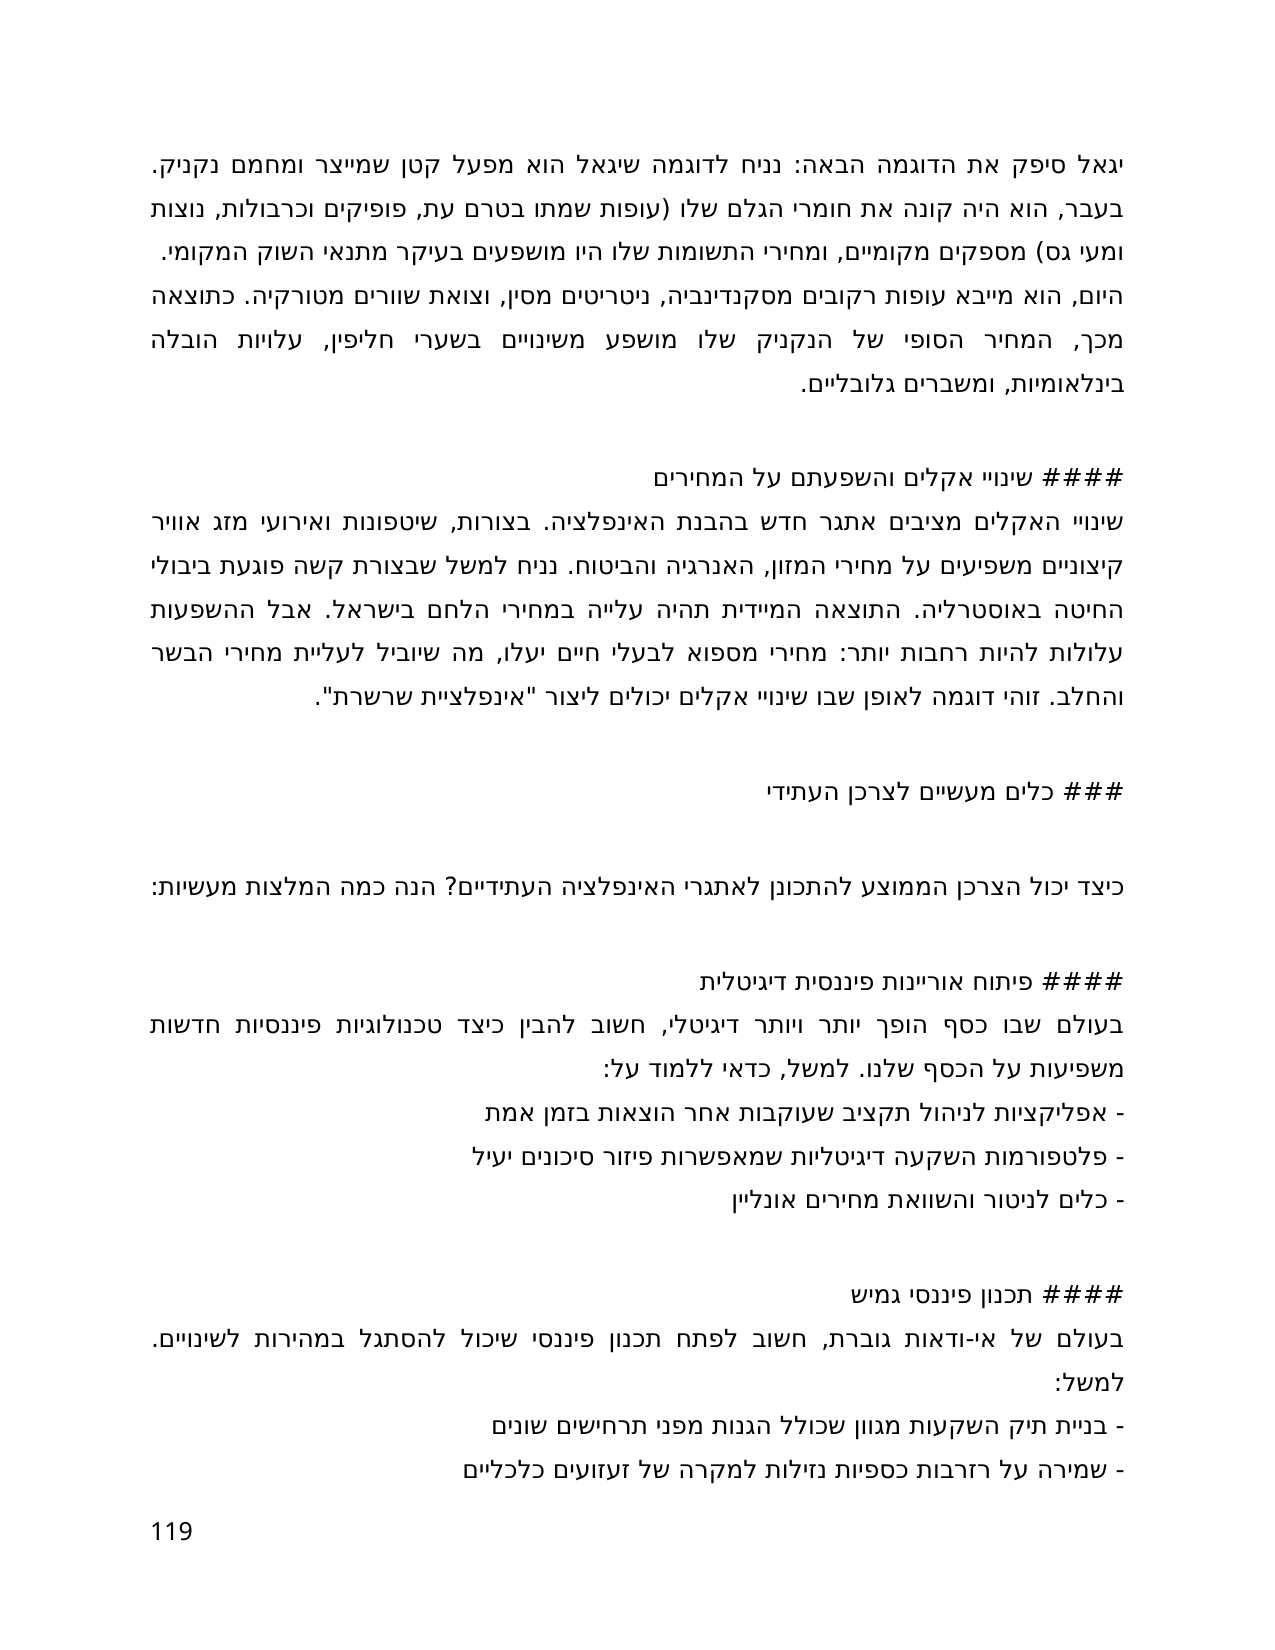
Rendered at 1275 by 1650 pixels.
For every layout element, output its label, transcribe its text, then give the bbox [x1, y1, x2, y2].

text - בניית תיק השקעות מגוון שכולל הגנות מפני תרחישים שונים [150, 1411, 1125, 1441]
text - פלטפורמות השקעה דיגיטליות שמאפשרות פיזור סיכונים יעיל [150, 1142, 1125, 1171]
text #### פיתוח אוריינות פיננסית דיגיטלית [150, 967, 1125, 996]
text #### שינויי אקלים והשפעתם על המחירים [150, 463, 1125, 493]
text ### כלים מעשיים לצרכן העתידי [150, 777, 1125, 806]
text בעולם שבו כסף הופך יותר ויותר דיגיטלי, חשוב להבין כיצד טכנולוגיות פיננסיות חדשות משפיעות על הכסף שלנו. למשל, כדאי ללמוד על: [150, 1010, 1125, 1083]
text היום, הוא מייבא עופות רקובים מסקנדינביה, ניטריטים מסין, וצואת שוורים מטורקיה. כתוצאה מכך, המחיר הסופי של הנקניק שלו מושפע משינויים בשערי חליפין, עלויות הובלה בינלאומיות, ומשברים גלובליים. [150, 281, 1125, 398]
text - אפליקציות לניהול תקציב שעוקבות אחר הוצאות בזמן אמת [150, 1098, 1125, 1127]
text שינויי האקלים מציבים אתגר חדש בהבנת האינפלציה. בצורות, שיטפונות ואירועי מזג אוויר קיצוניים משפיעים על מחירי המזון, האנרגיה והביטוח. נניח למשל שבצורת קשה פוגעת ביבולי החיטה באוסטרליה. התוצאה המיידית תהיה עלייה במחירי הלחם בישראל. אבל ההשפעות עלולות להיות רחבות יותר: מחירי מספוא לבעלי חיים יעלו, מה שיוביל לעליית מחירי הבשר והחלב. זוהי דוגמה לאופן שבו שינויי אקלים יכולים ליצור "אינפלציית שרשרת". [150, 507, 1125, 711]
text - שמירה על רזרבות כספיות נזילות למקרה של זעזועים כלכליים [150, 1455, 1125, 1484]
text #### תכנון פיננסי גמיש [150, 1280, 1125, 1309]
text - כלים לניטור והשוואת מחירים אונליין [150, 1185, 1125, 1214]
text בעולם של אי-ודאות גוברת, חשוב לפתח תכנון פיננסי שיכול להסתגל במהירות לשינויים. למשל: [150, 1324, 1125, 1397]
text יגאל סיפק את הדוגמה הבאה: נניח לדוגמה שיגאל הוא מפעל קטן שמייצר ומחמם נקניק. בעבר, הוא היה קונה את חומרי הגלם שלו (עופות שמתו בטרם עת, פופיקים וכרבולות, נוצות ומעי גס) מספקים מקומיים, ומחירי התשומות שלו היו מושפעים בעיקר מתנאי השוק המקומי. [150, 150, 1125, 267]
text כיצד יכול הצרכן הממוצע להתכונן לאתגרי האינפלציה העתידיים? הנה כמה המלצות מעשיות: [150, 872, 1125, 901]
